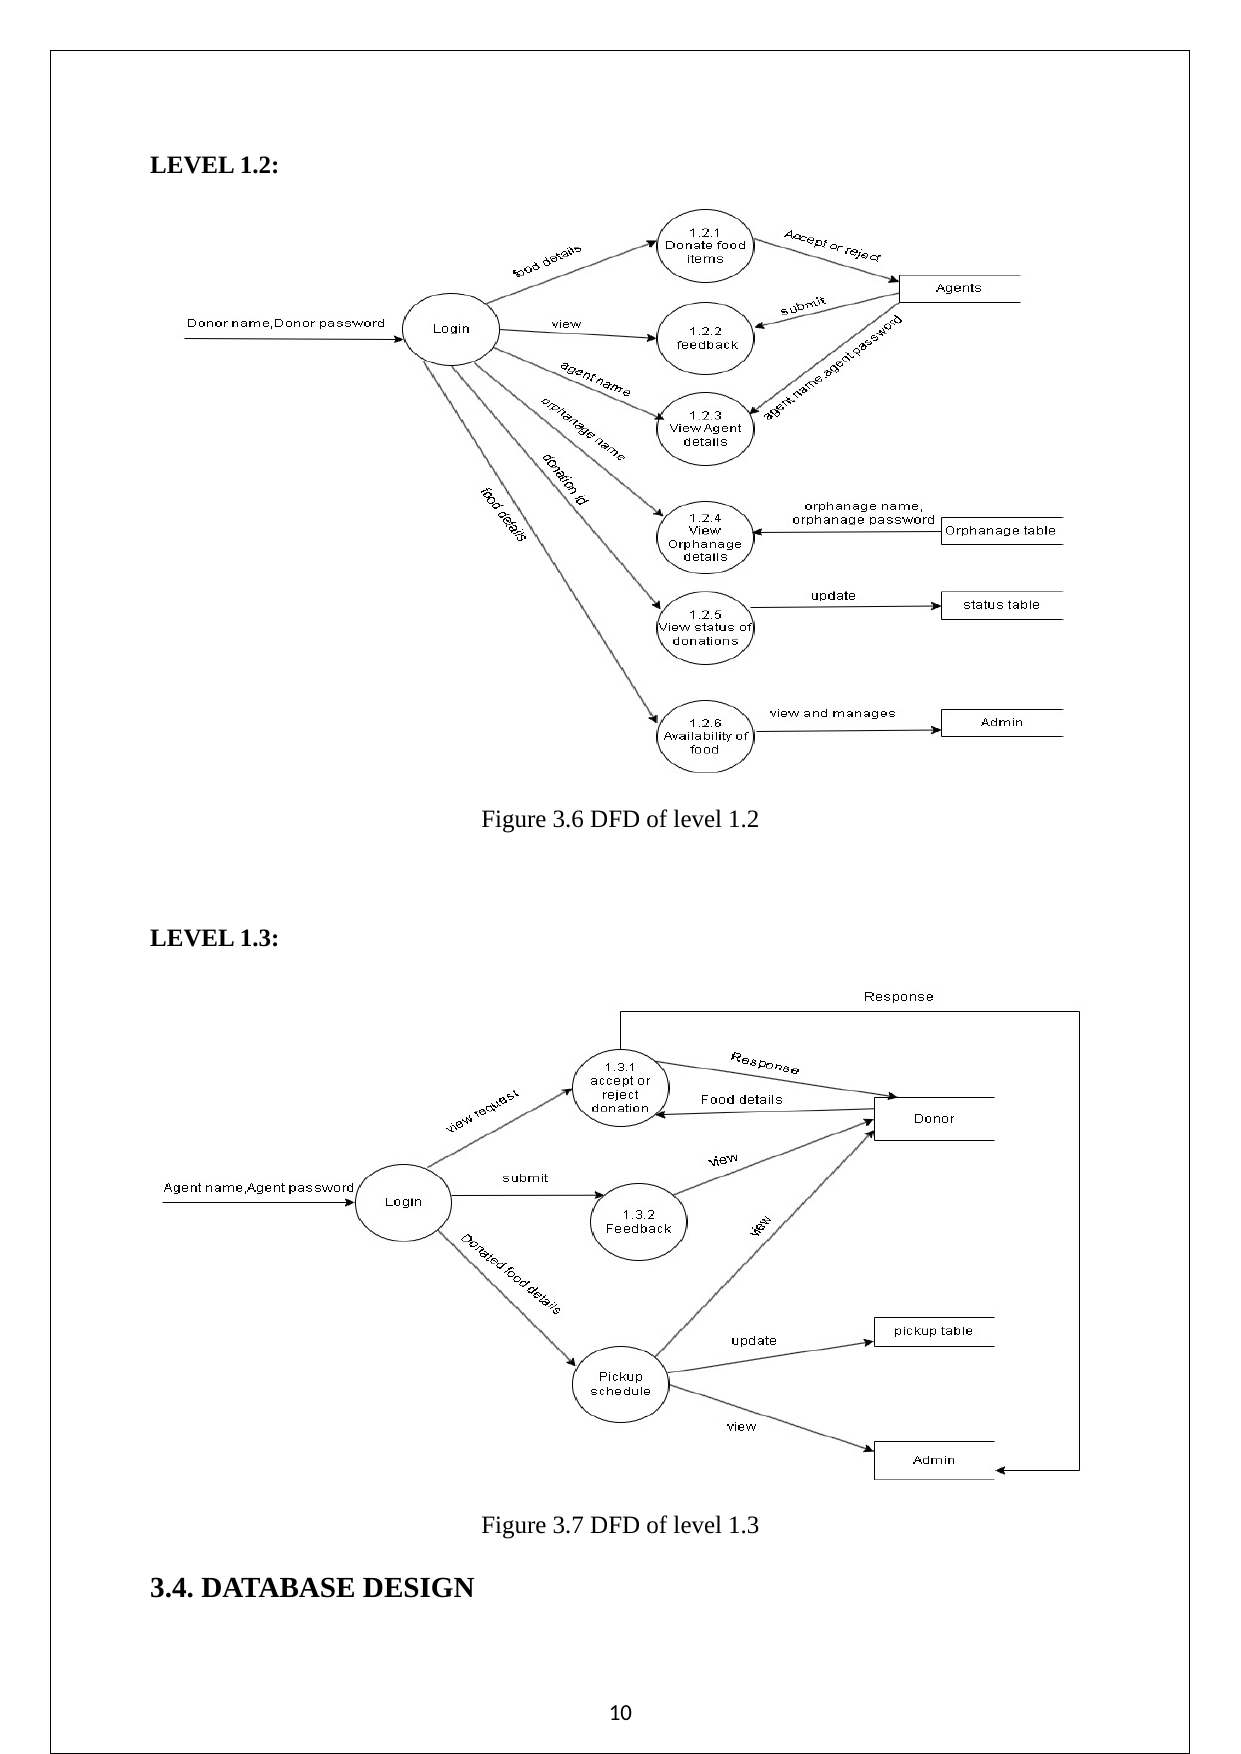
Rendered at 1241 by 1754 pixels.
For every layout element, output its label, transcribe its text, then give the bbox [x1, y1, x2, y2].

text LEVEL 1.2: [150, 150, 1090, 179]
picture [150, 983, 1090, 1480]
text LEVEL 1.3: [150, 923, 1090, 952]
picture [176, 209, 1064, 773]
text Figure 3.6 DFD of level 1.2 [150, 804, 1090, 832]
text Figure 3.7 DFD of level 1.3 [150, 1510, 1090, 1539]
text 3.4. DATABASE DESIGN [150, 1570, 1090, 1604]
